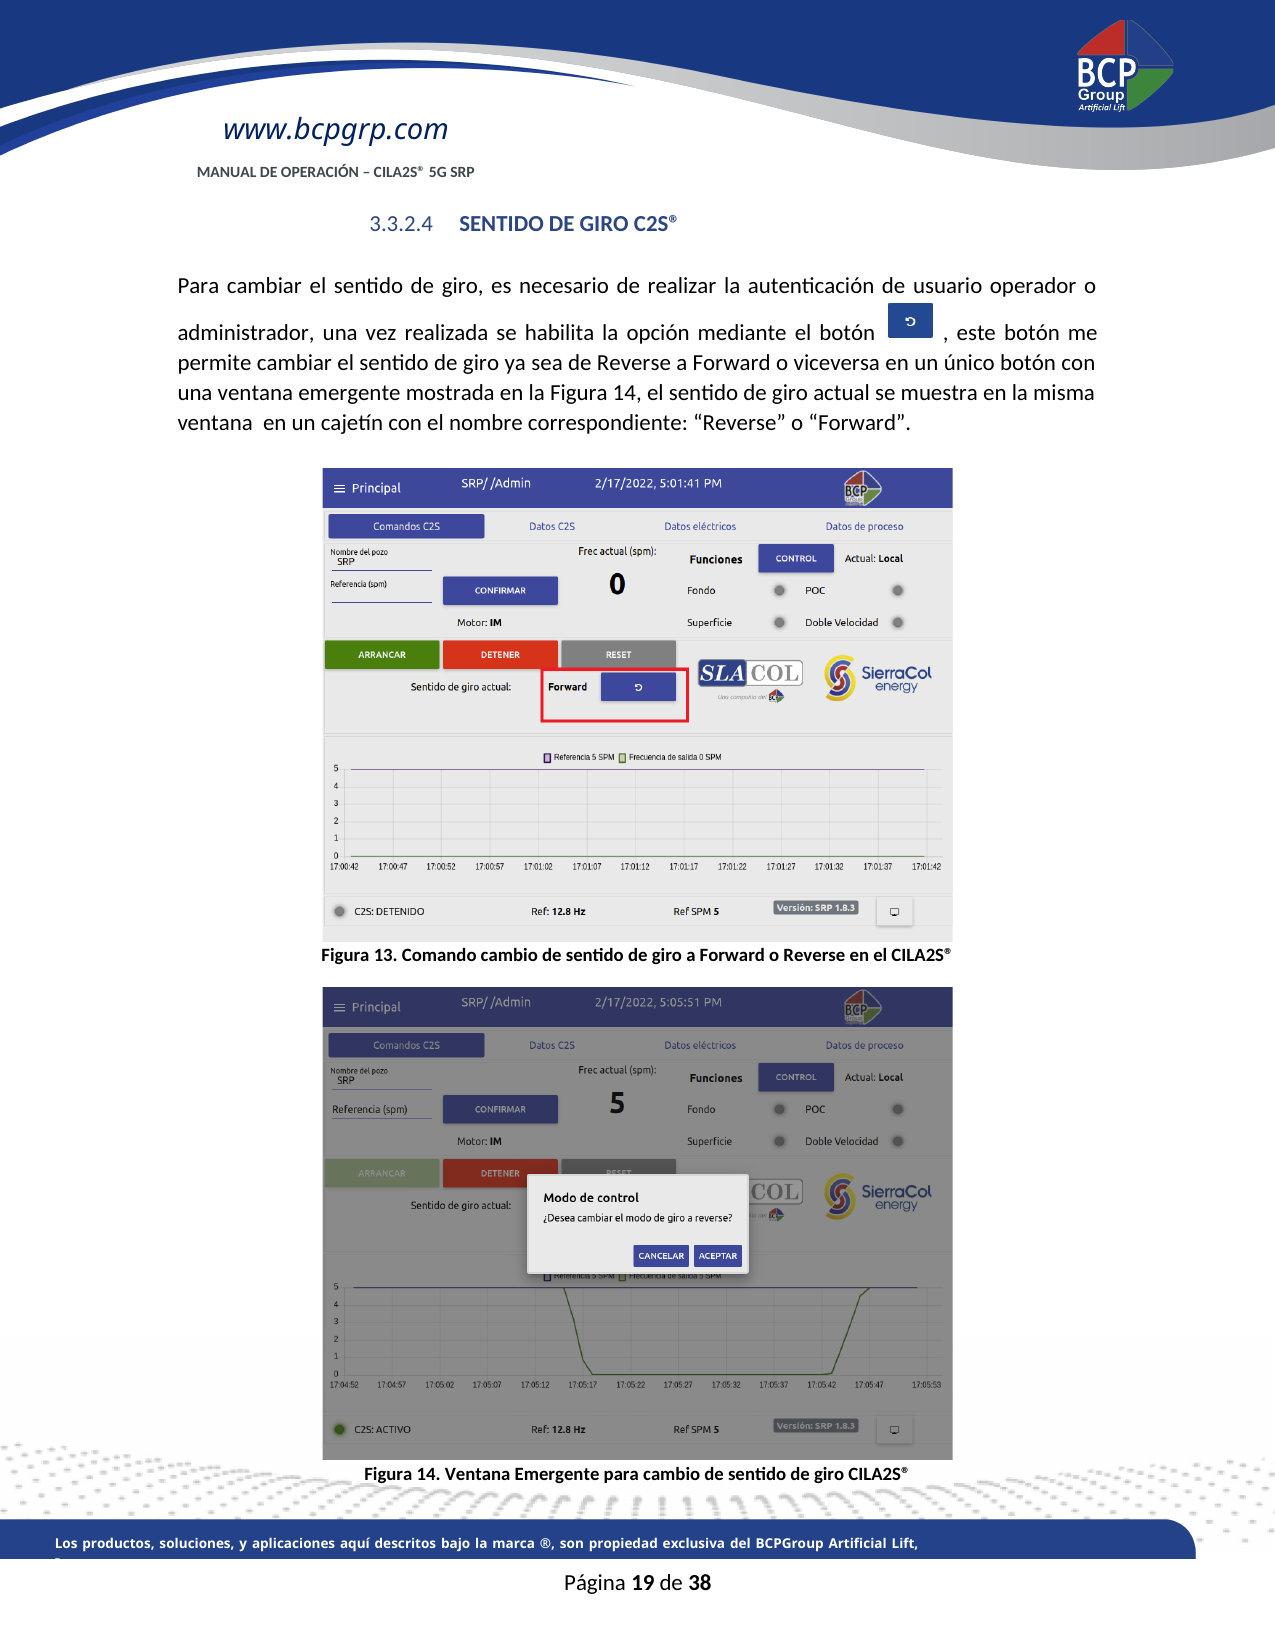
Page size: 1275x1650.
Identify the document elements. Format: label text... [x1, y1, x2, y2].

picture [0, 0, 1275, 170]
text Figura 14. Ventana Emergente para cambio de sentido de giro CILA2S® [177, 1462, 1098, 1485]
picture [0, 987, 1275, 1559]
text Figura 13. Comando cambio de sentido de giro a Forward o Reverse en el CILA2S® [177, 943, 1098, 966]
picture [885, 301, 935, 341]
picture [322, 468, 953, 942]
text Para cambiar el sentido de giro, es necesario de realizar la autenticación de usuario operador o administrador, una vez realizada se habilita la opción mediante el botón , este botón me permite cambiar el sentido de giro ya sea de Reverse a Forward o viceversa en un único botón con una ventana emergente mostrada en la Figura 14, el sentido de giro actual se muestra en la misma ventana en un cajetín con el nombre correspondiente: “Reverse” o “Forward”. [177, 272, 1098, 437]
subtitle SENTIDO DE GIRO C2S® [369, 209, 1098, 237]
